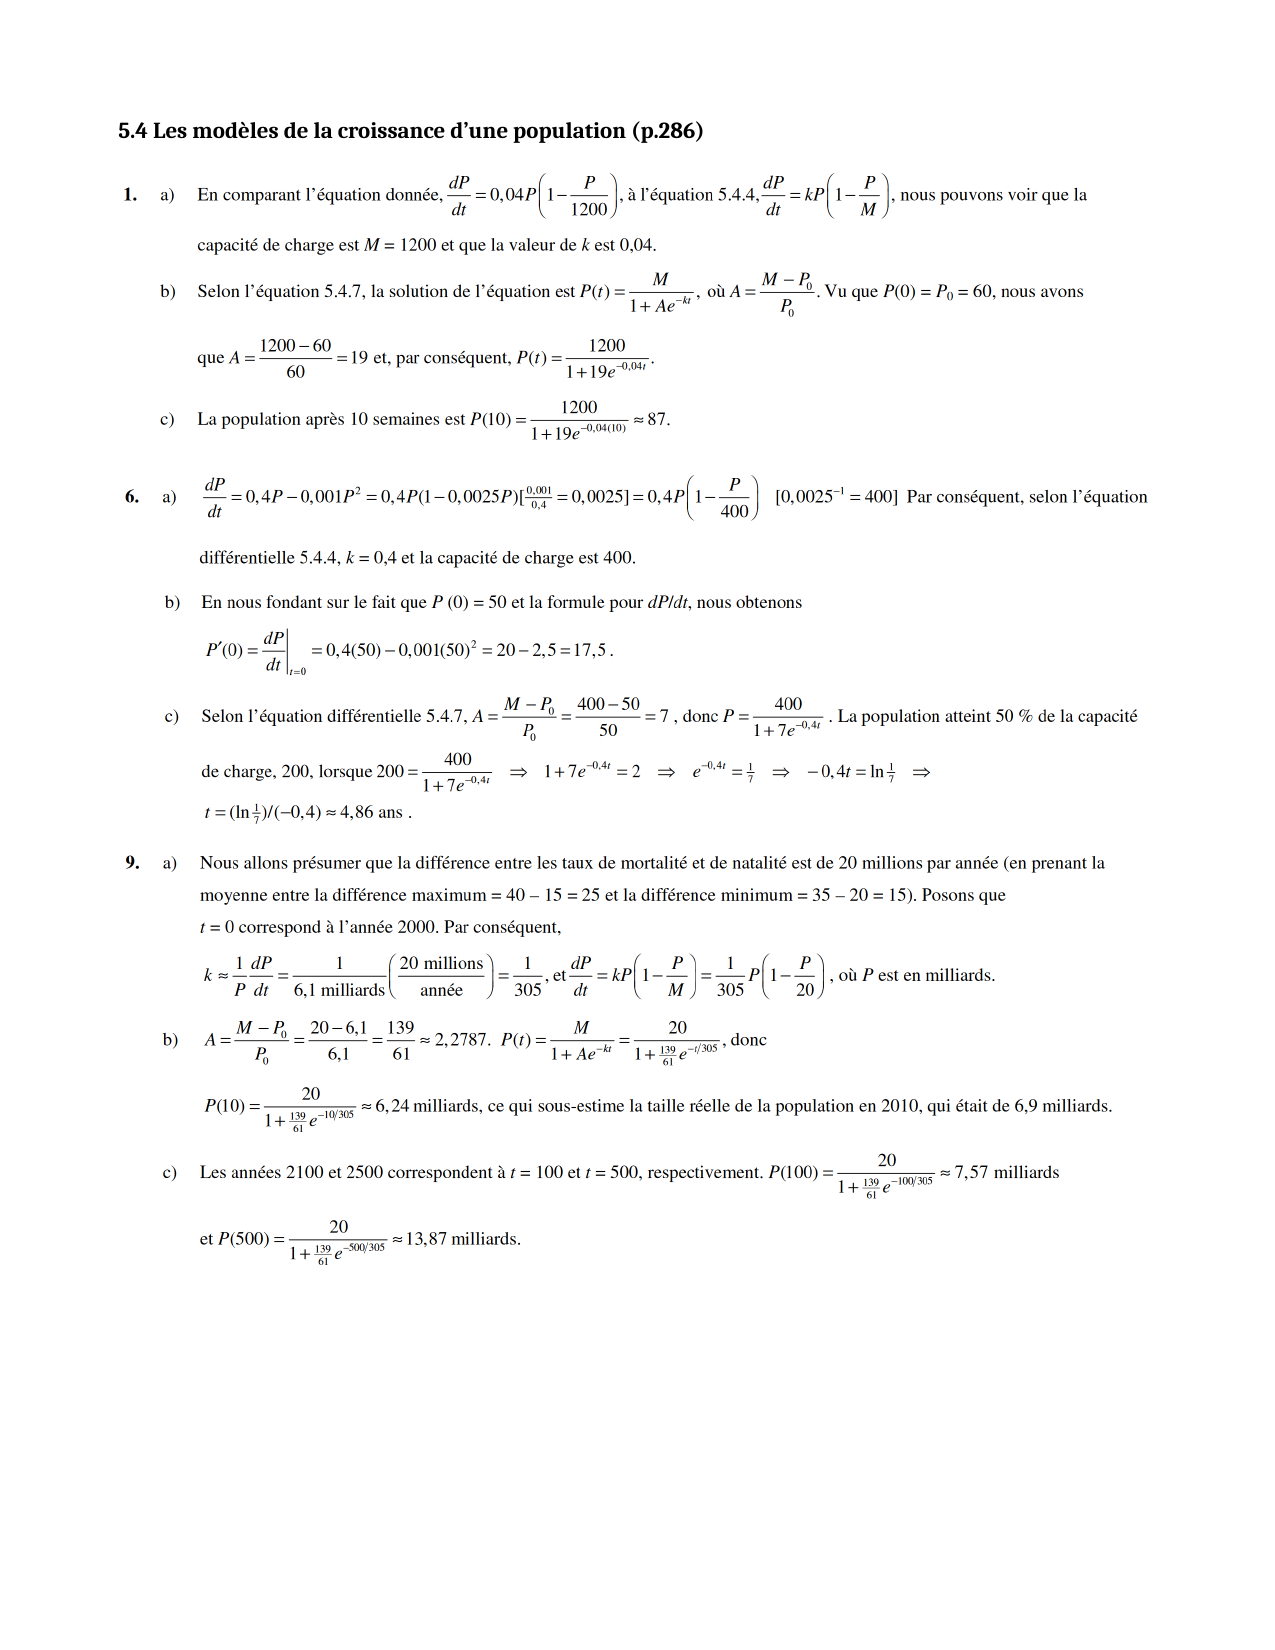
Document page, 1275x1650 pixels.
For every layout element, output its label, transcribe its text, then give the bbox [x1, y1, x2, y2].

text 5.4 Les modèles de la croissance d’une population (p.286) [118, 118, 1157, 144]
picture [118, 465, 1157, 568]
picture [118, 586, 1157, 827]
picture [118, 163, 1157, 447]
picture [118, 845, 1157, 1270]
